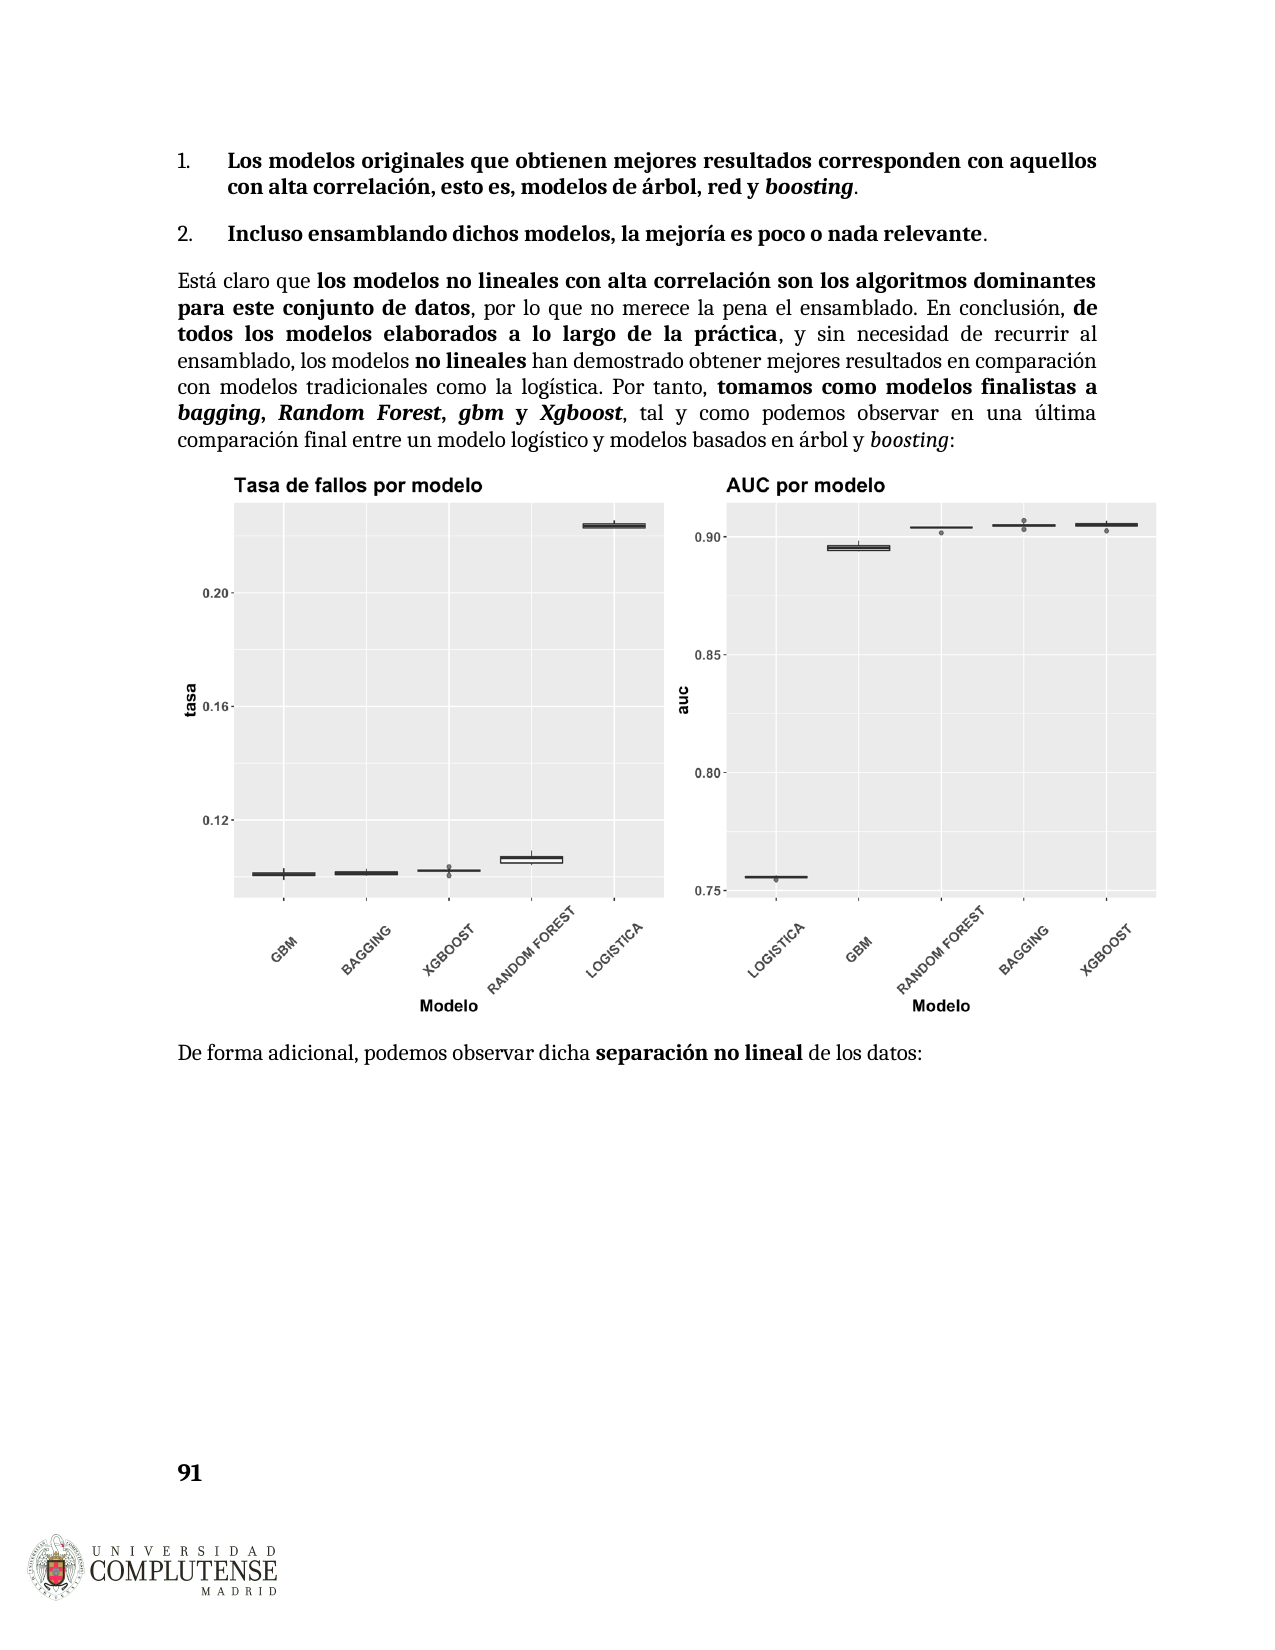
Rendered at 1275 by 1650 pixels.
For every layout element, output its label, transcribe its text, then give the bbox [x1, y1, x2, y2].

text De forma adicional, podemos observar dicha separación no lineal de los datos: [177, 1039, 1098, 1066]
list Los modelos originales que obtienen mejores resultados corresponden con aquellos con alta correlación, esto es, modelos de árbol, red y boosting. [177, 148, 1098, 200]
picture [177, 471, 1162, 1021]
list Incluso ensamblando dichos modelos, la mejoría es poco o nada relevante. [177, 221, 1098, 247]
text Está claro que los modelos no lineales con alta correlación son los algoritmos dominantes para este conjunto de datos, por lo que no merece la pena el ensamblado. En conclusión, de todos los modelos elaborados a lo largo de la práctica, y sin necesidad de recurrir al ensamblado, los modelos no lineales han demostrado obtener mejores resultados en comparación con modelos tradicionales como la logística. Por tanto, tomamos como modelos finalistas a bagging, Random Forest, gbm y Xgboost, tal y como podemos observar en una última comparación final entre un modelo logístico y modelos basados en árbol y boosting: [177, 268, 1098, 453]
picture [24, 1496, 280, 1640]
